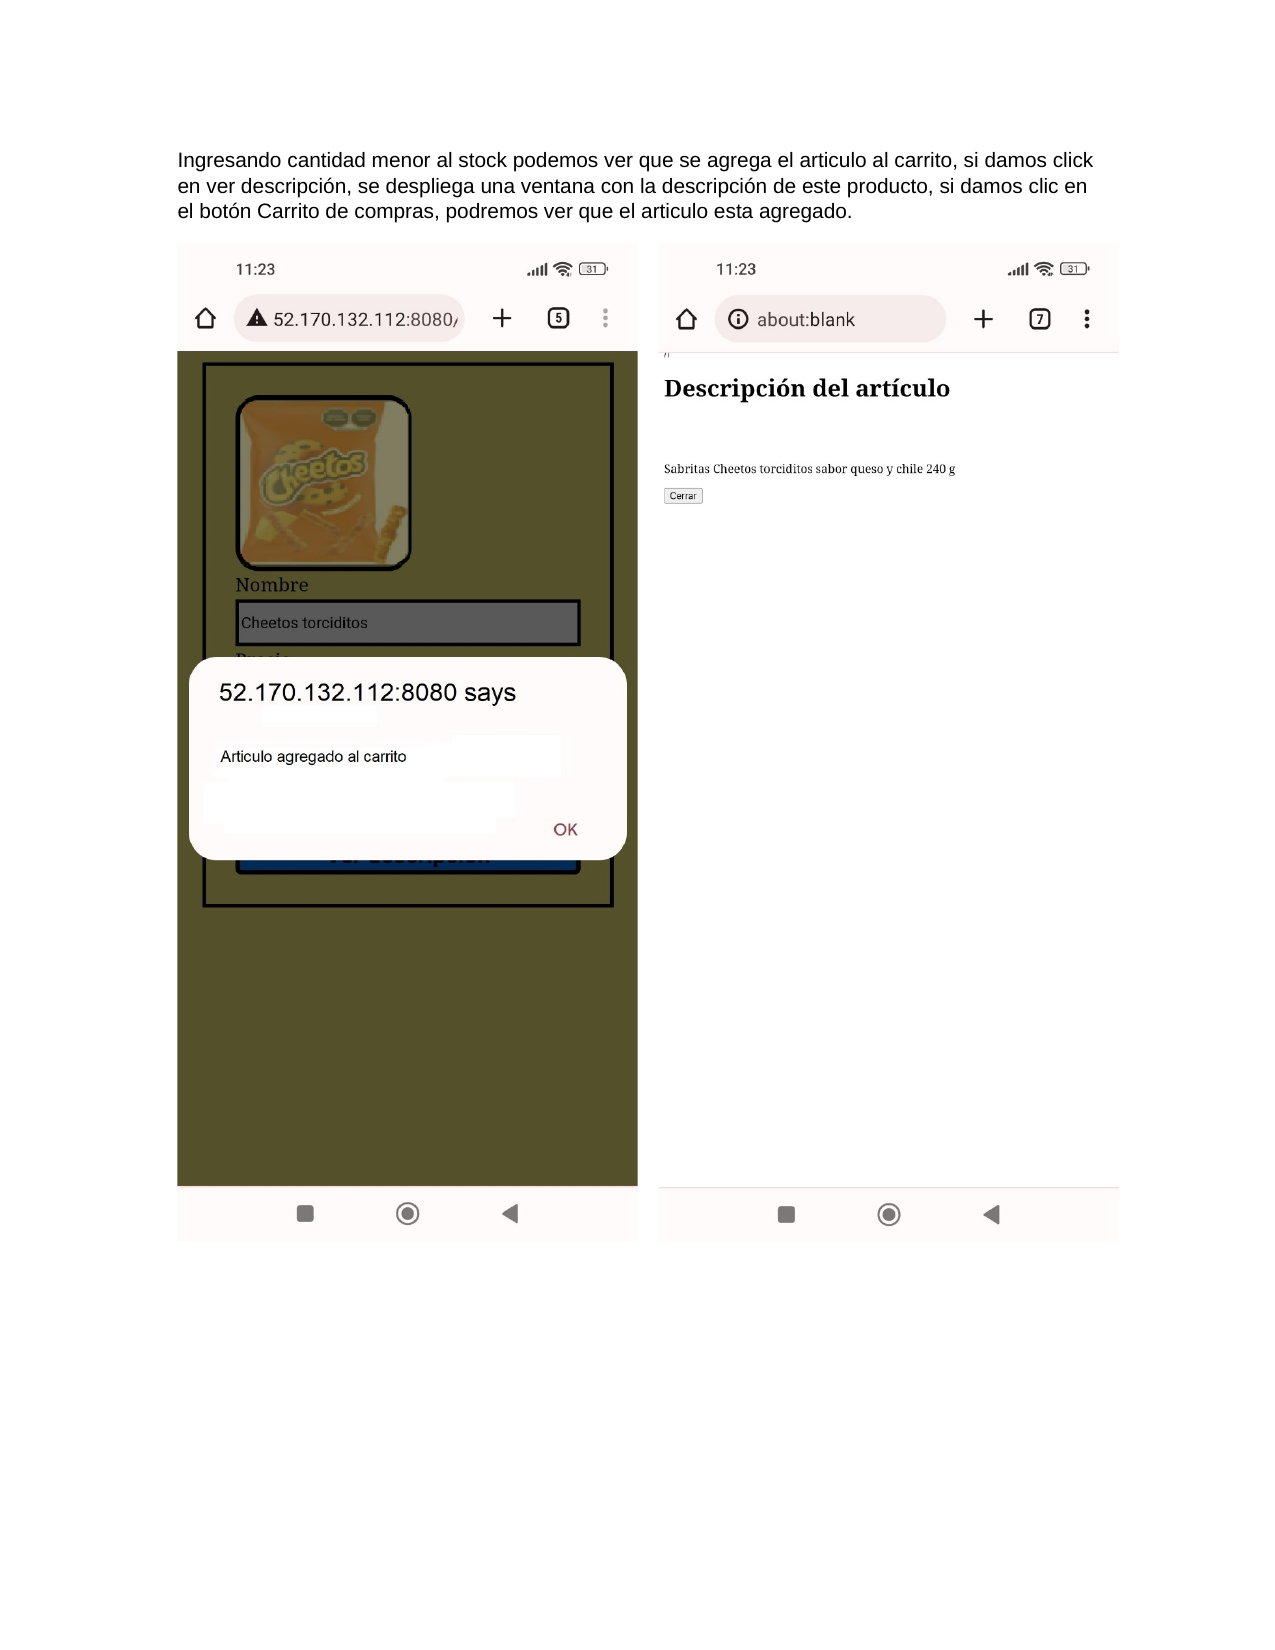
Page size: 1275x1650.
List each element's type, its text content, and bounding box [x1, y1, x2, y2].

text Ingresando cantidad menor al stock podemos ver que se agrega el articulo al carrito, si damos click en ver descripción, se despliega una ventana con la descripción de este producto, si damos clic en el botón Carrito de compras, podremos ver que el articulo esta agregado. [177, 148, 1098, 223]
picture [177, 243, 638, 1241]
picture [658, 243, 1119, 1242]
